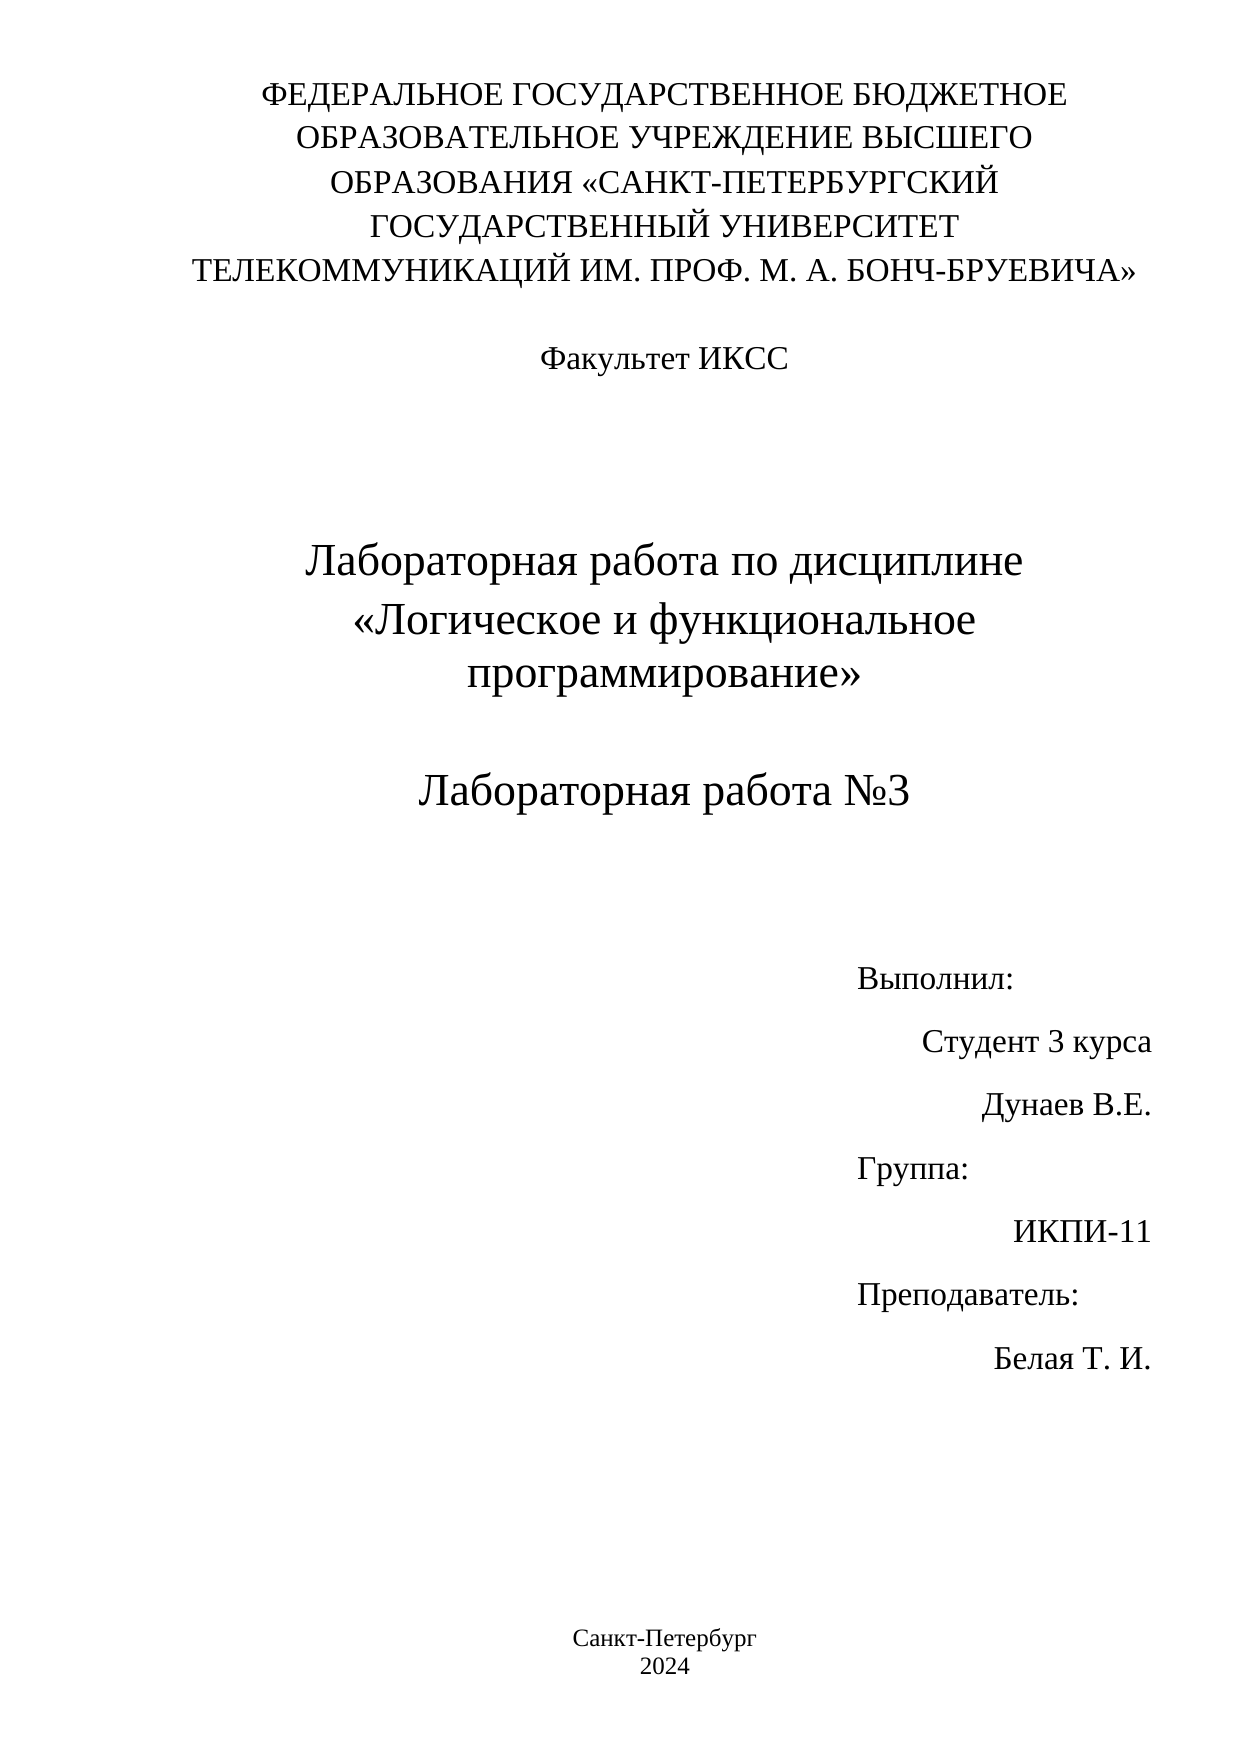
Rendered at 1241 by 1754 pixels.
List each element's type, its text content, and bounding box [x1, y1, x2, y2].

text Преподаватель: [177, 1274, 1152, 1313]
text Группа: [177, 1148, 1152, 1186]
text Выполнил: [177, 958, 1152, 996]
text Студент 3 курса [177, 1021, 1152, 1059]
text Лабораторная работа №3 [177, 762, 1152, 815]
text ИКПИ-11 [177, 1211, 1152, 1249]
text «Логическое и функциональное программирование» [177, 592, 1152, 697]
text Белая Т. И. [177, 1338, 1152, 1376]
text Дунаев В.Е. [915, 1084, 1152, 1123]
text Лабораторная работа по дисциплине [177, 533, 1152, 585]
